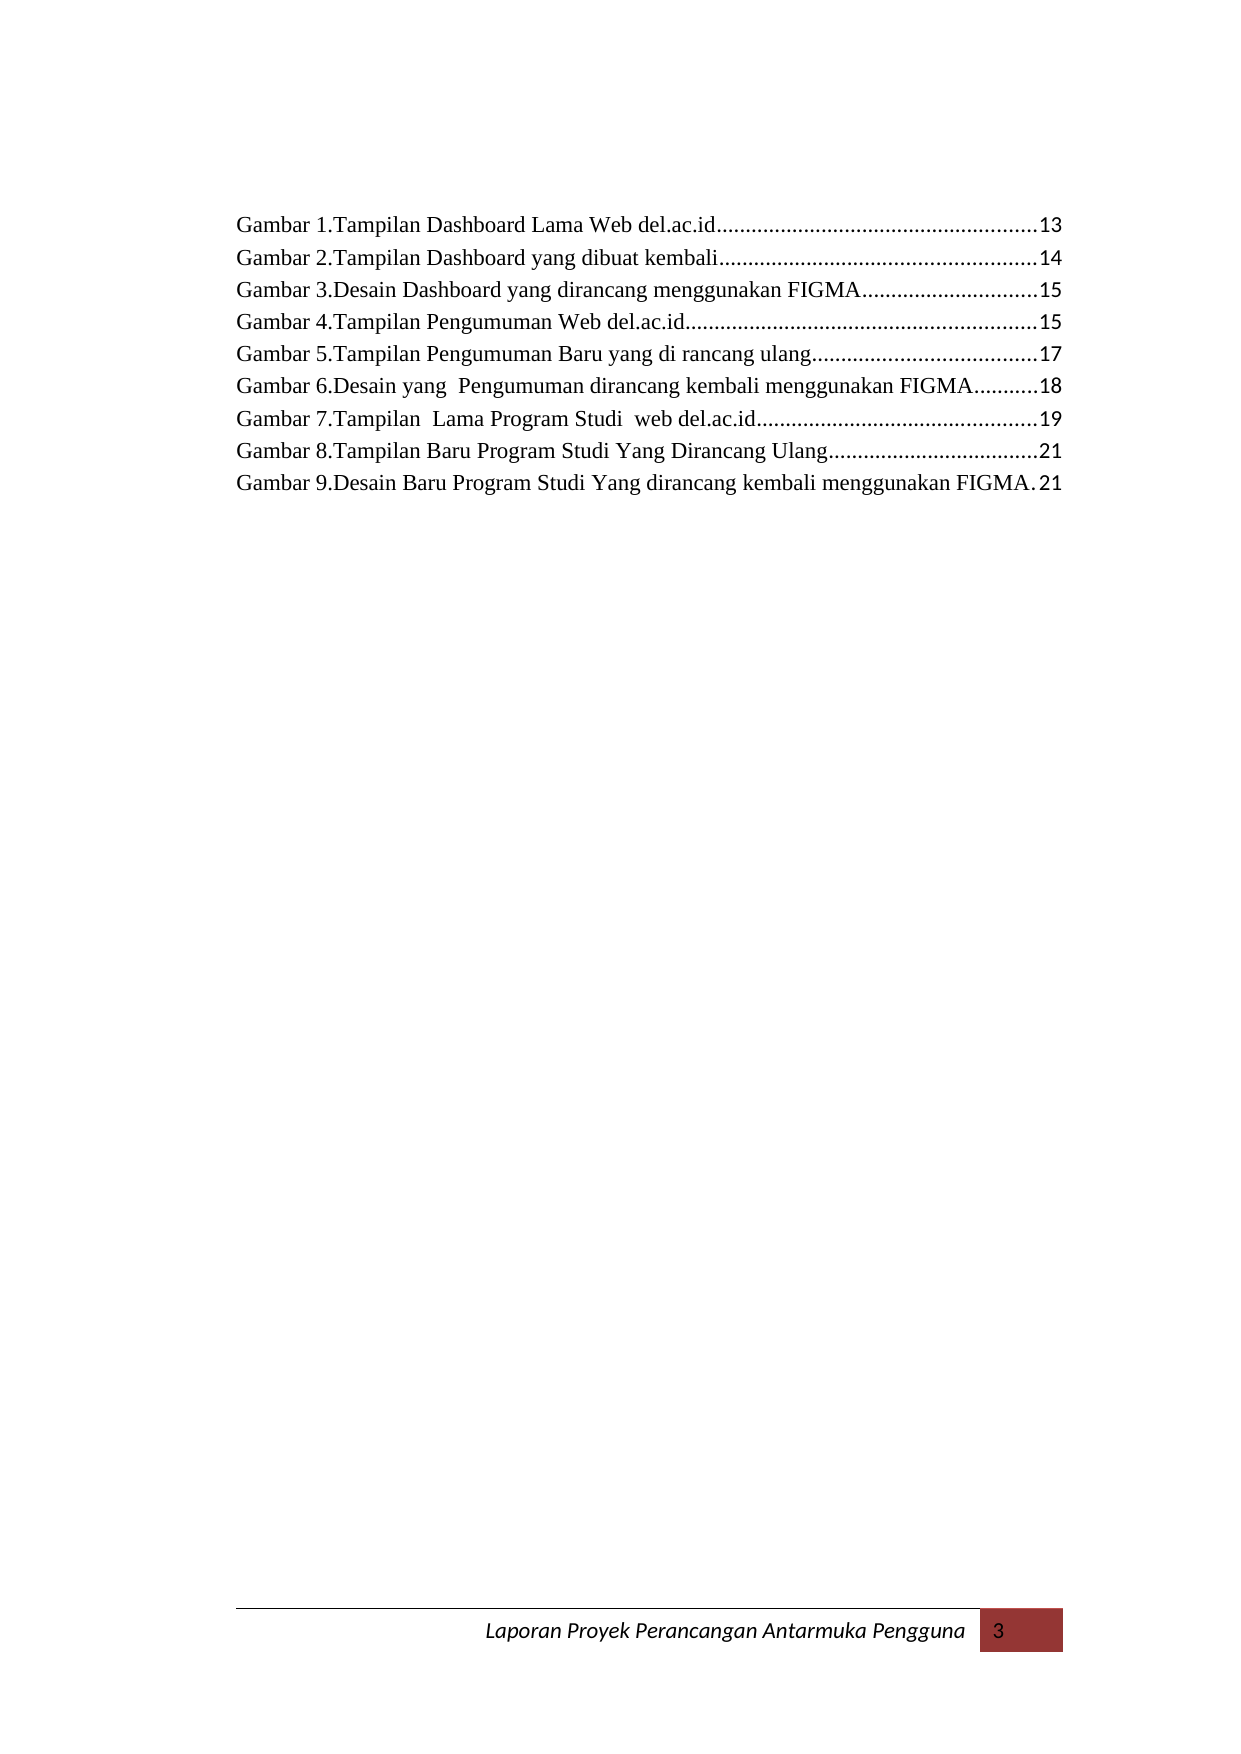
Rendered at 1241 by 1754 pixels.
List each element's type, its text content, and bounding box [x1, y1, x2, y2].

text Gambar 7.Tampilan Lama Program Studi web del.ac.id 19 [236, 404, 1063, 432]
text Gambar 9.Desain Baru Program Studi Yang dirancang kembali menggunakan FIGMA 21 [236, 468, 1063, 496]
text Gambar 6.Desain yang Pengumuman dirancang kembali menggunakan FIGMA 18 [236, 371, 1063, 399]
text Gambar 5.Tampilan Pengumuman Baru yang di rancang ulang 17 [236, 339, 1063, 367]
text Gambar 3.Desain Dashboard yang dirancang menggunakan FIGMA 15 [236, 275, 1063, 303]
text Gambar 1.Tampilan Dashboard Lama Web del.ac.id 13 [236, 211, 1063, 238]
text Gambar 8.Tampilan Baru Program Studi Yang Dirancang Ulang 21 [236, 436, 1063, 464]
text Gambar 4.Tampilan Pengumuman Web del.ac.id 15 [236, 307, 1063, 335]
text Gambar 2.Tampilan Dashboard yang dibuat kembali 14 [236, 243, 1063, 271]
